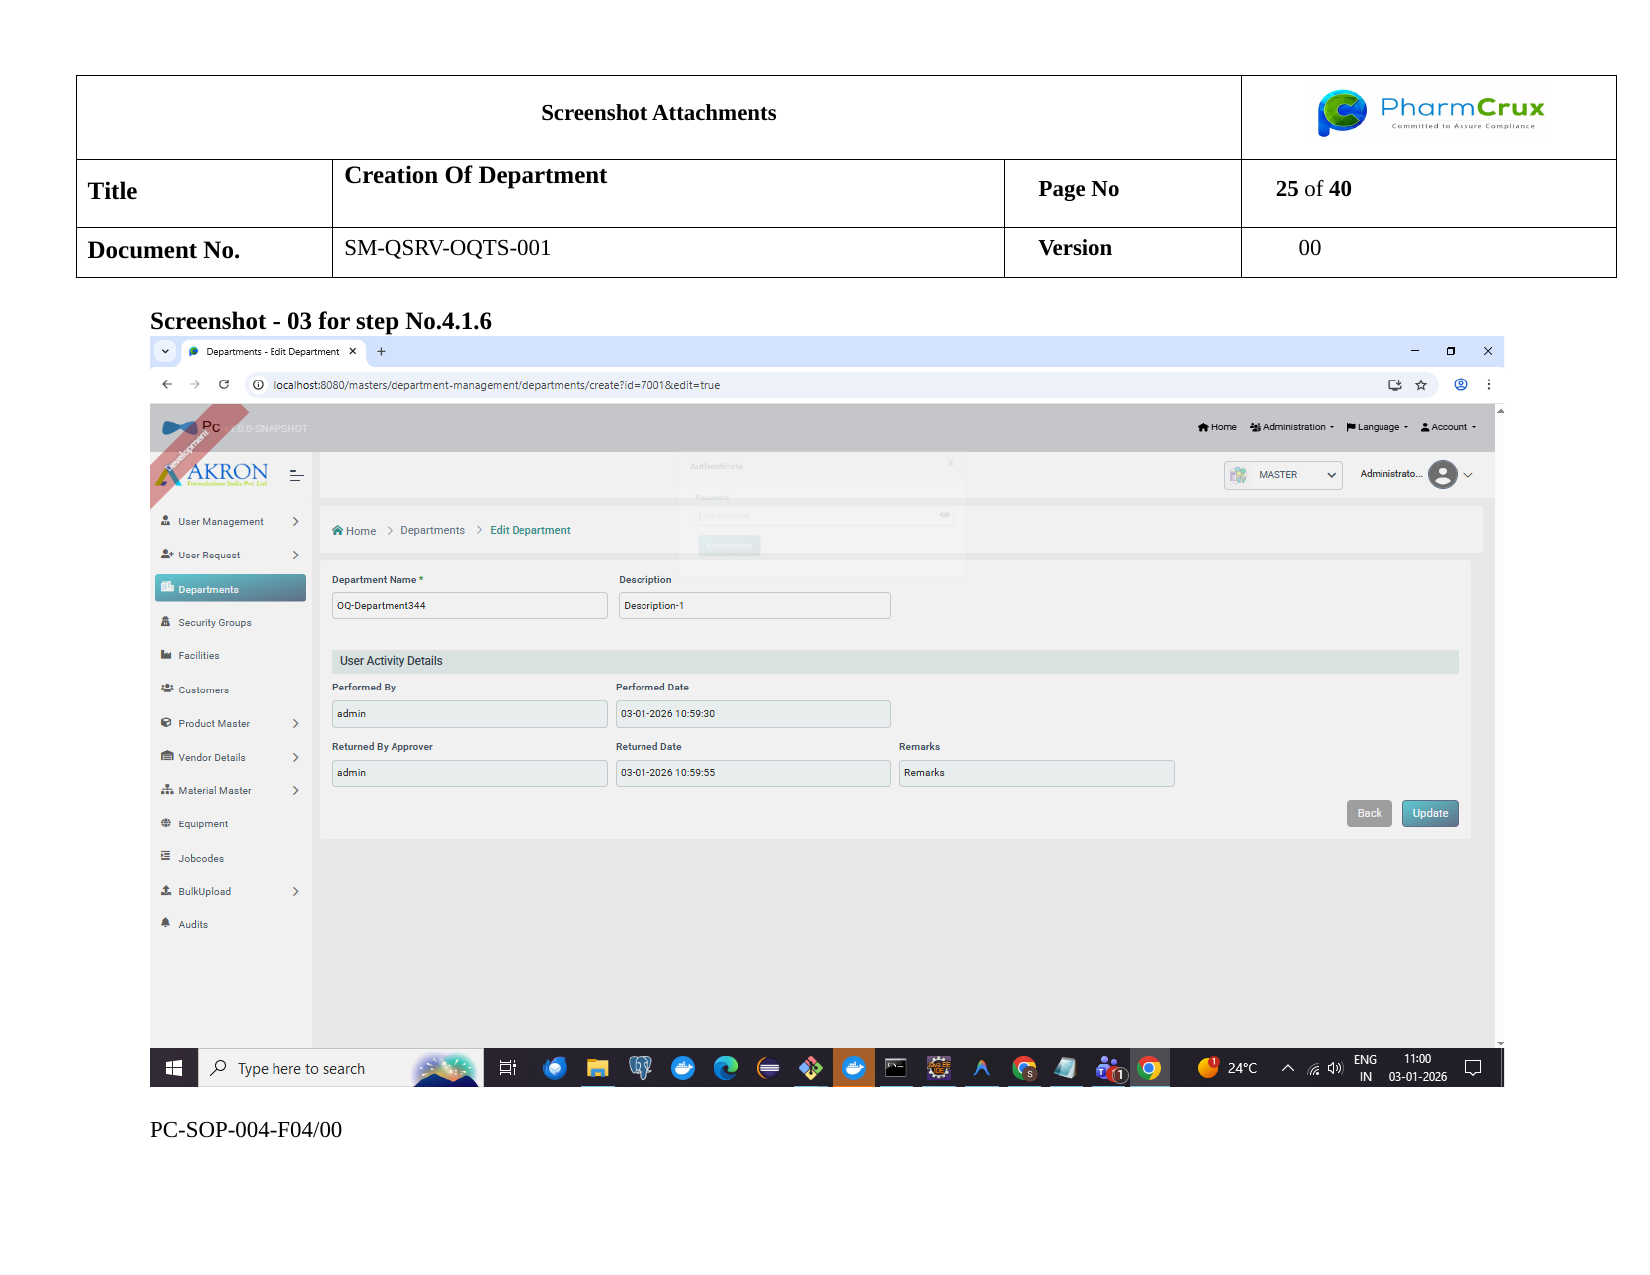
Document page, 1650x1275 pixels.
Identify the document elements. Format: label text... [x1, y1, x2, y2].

picture [150, 336, 1505, 1087]
text Screenshot - 03 for step No.4.1.6 [150, 306, 1500, 336]
picture [1307, 82, 1551, 143]
